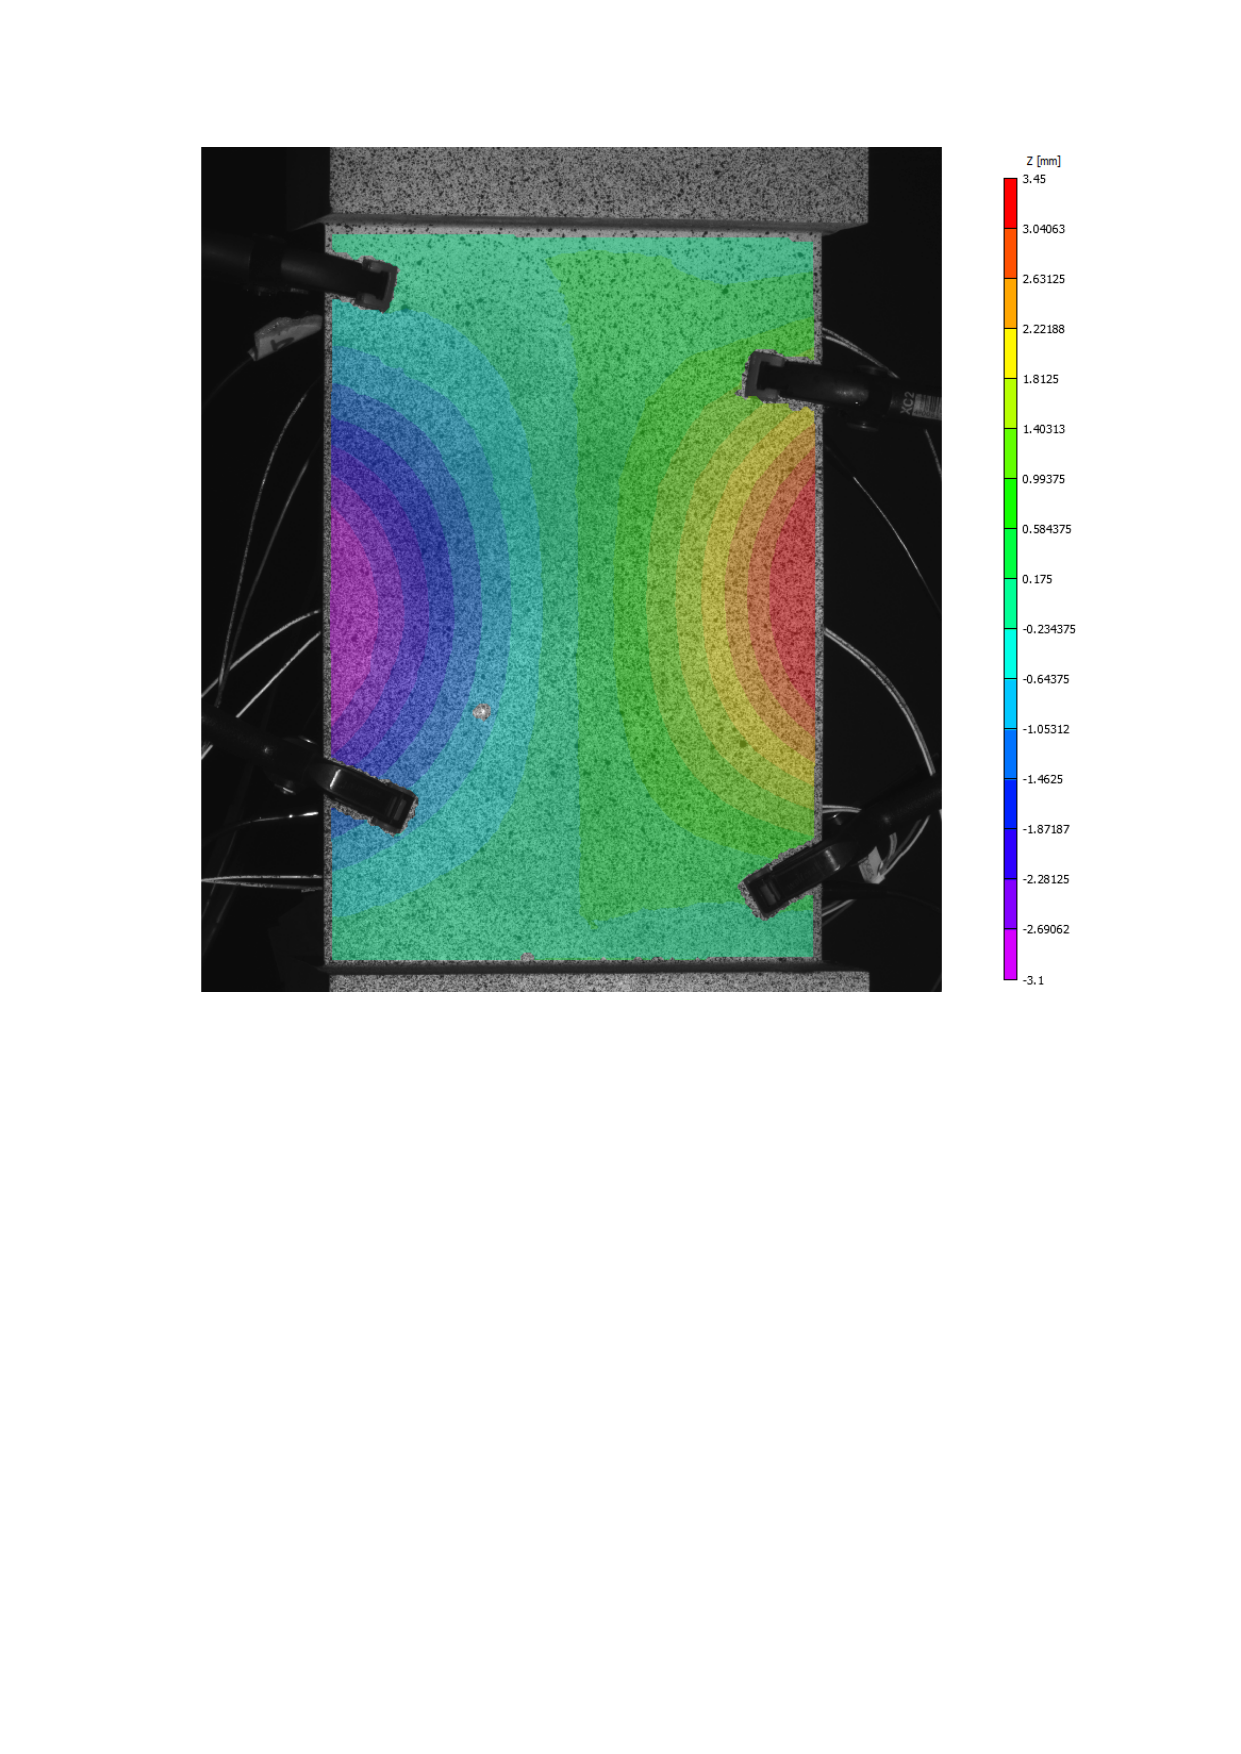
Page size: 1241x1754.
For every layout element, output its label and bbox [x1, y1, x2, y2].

picture [147, 147, 1093, 992]
